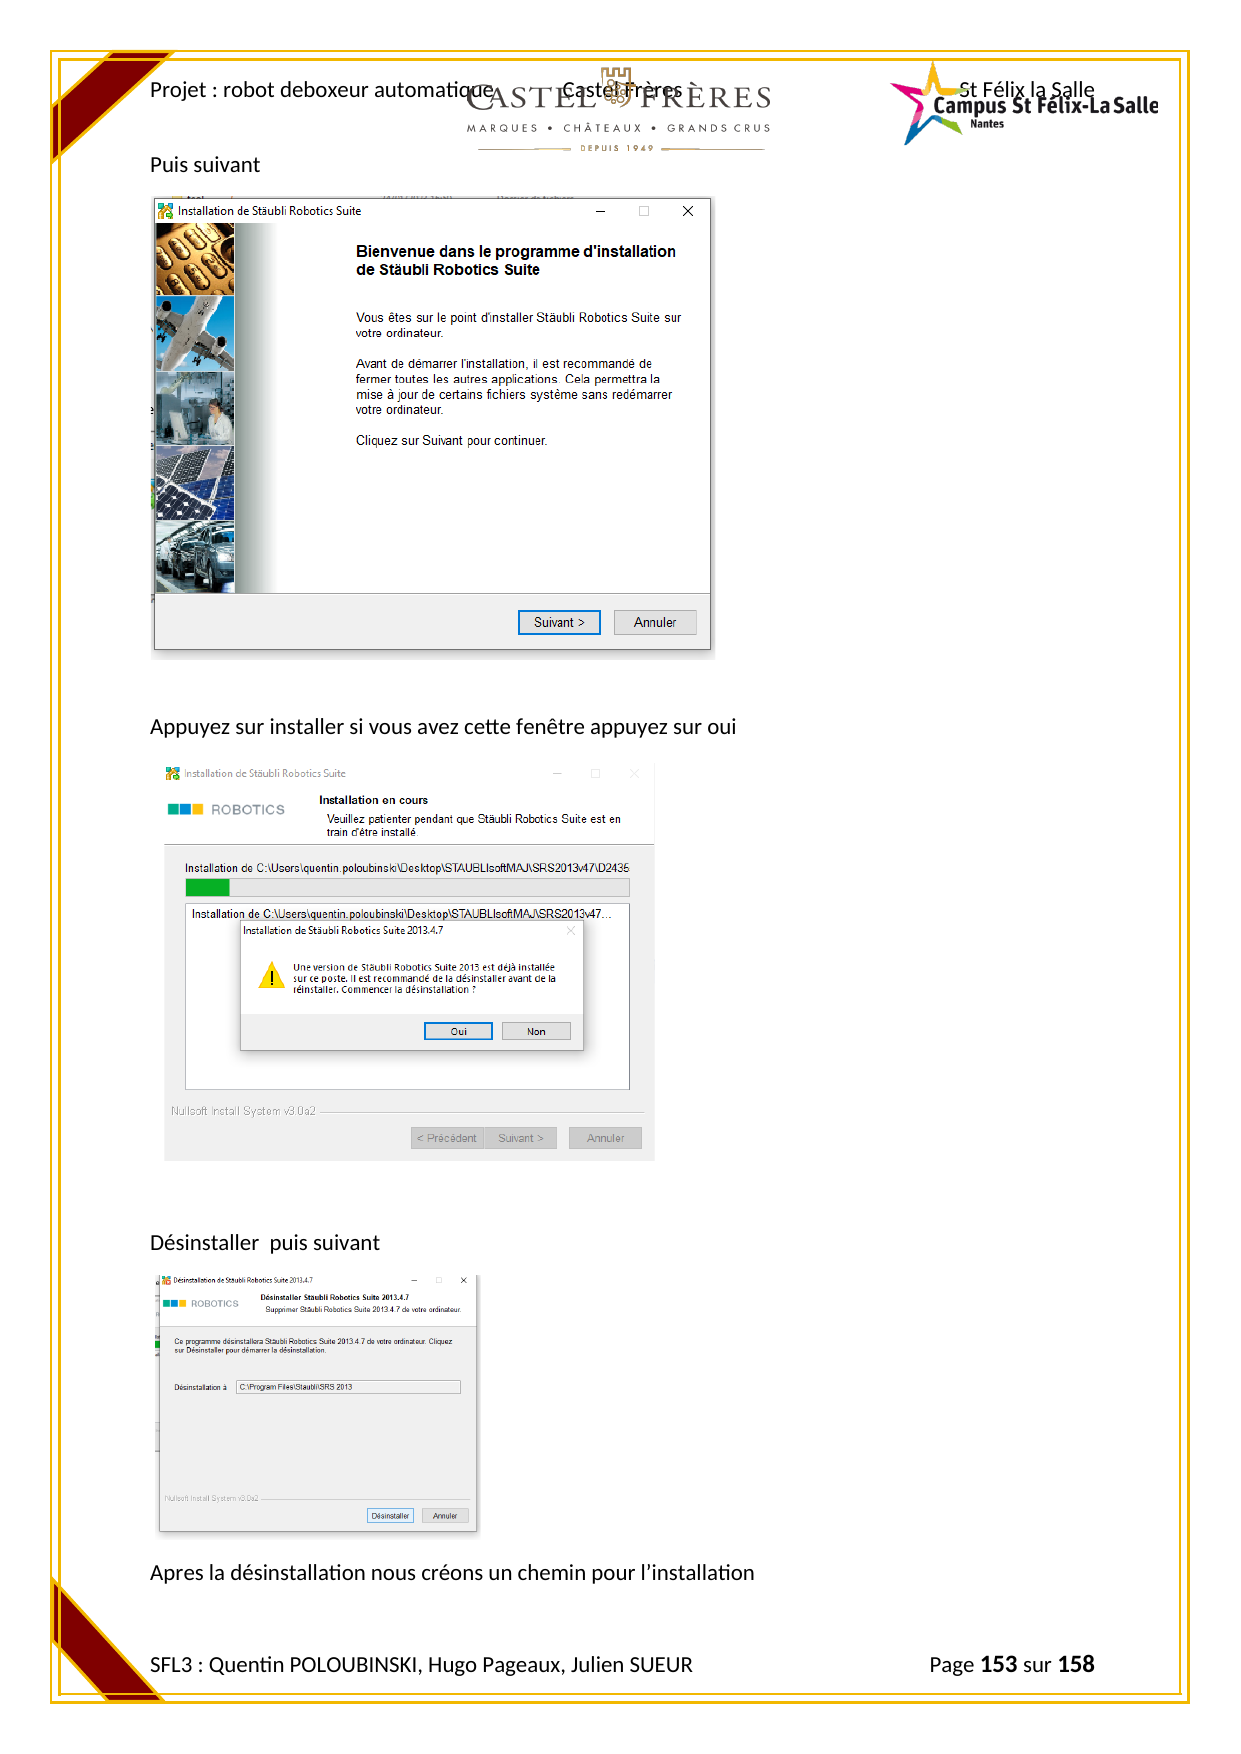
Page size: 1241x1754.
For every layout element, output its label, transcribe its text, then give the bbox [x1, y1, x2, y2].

picture [155, 1275, 481, 1540]
text Puis suivant [150, 150, 1090, 178]
text Désinstaller puis suivant [150, 1228, 1090, 1256]
picture [460, 59, 773, 157]
picture [889, 60, 1158, 145]
text Apres la désinstallation nous créons un chemin pour l’installation [150, 1558, 1090, 1586]
picture [163, 763, 655, 1161]
picture [150, 196, 716, 659]
text Appuyez sur installer si vous avez cette fenêtre appuyez sur oui [150, 712, 1090, 741]
